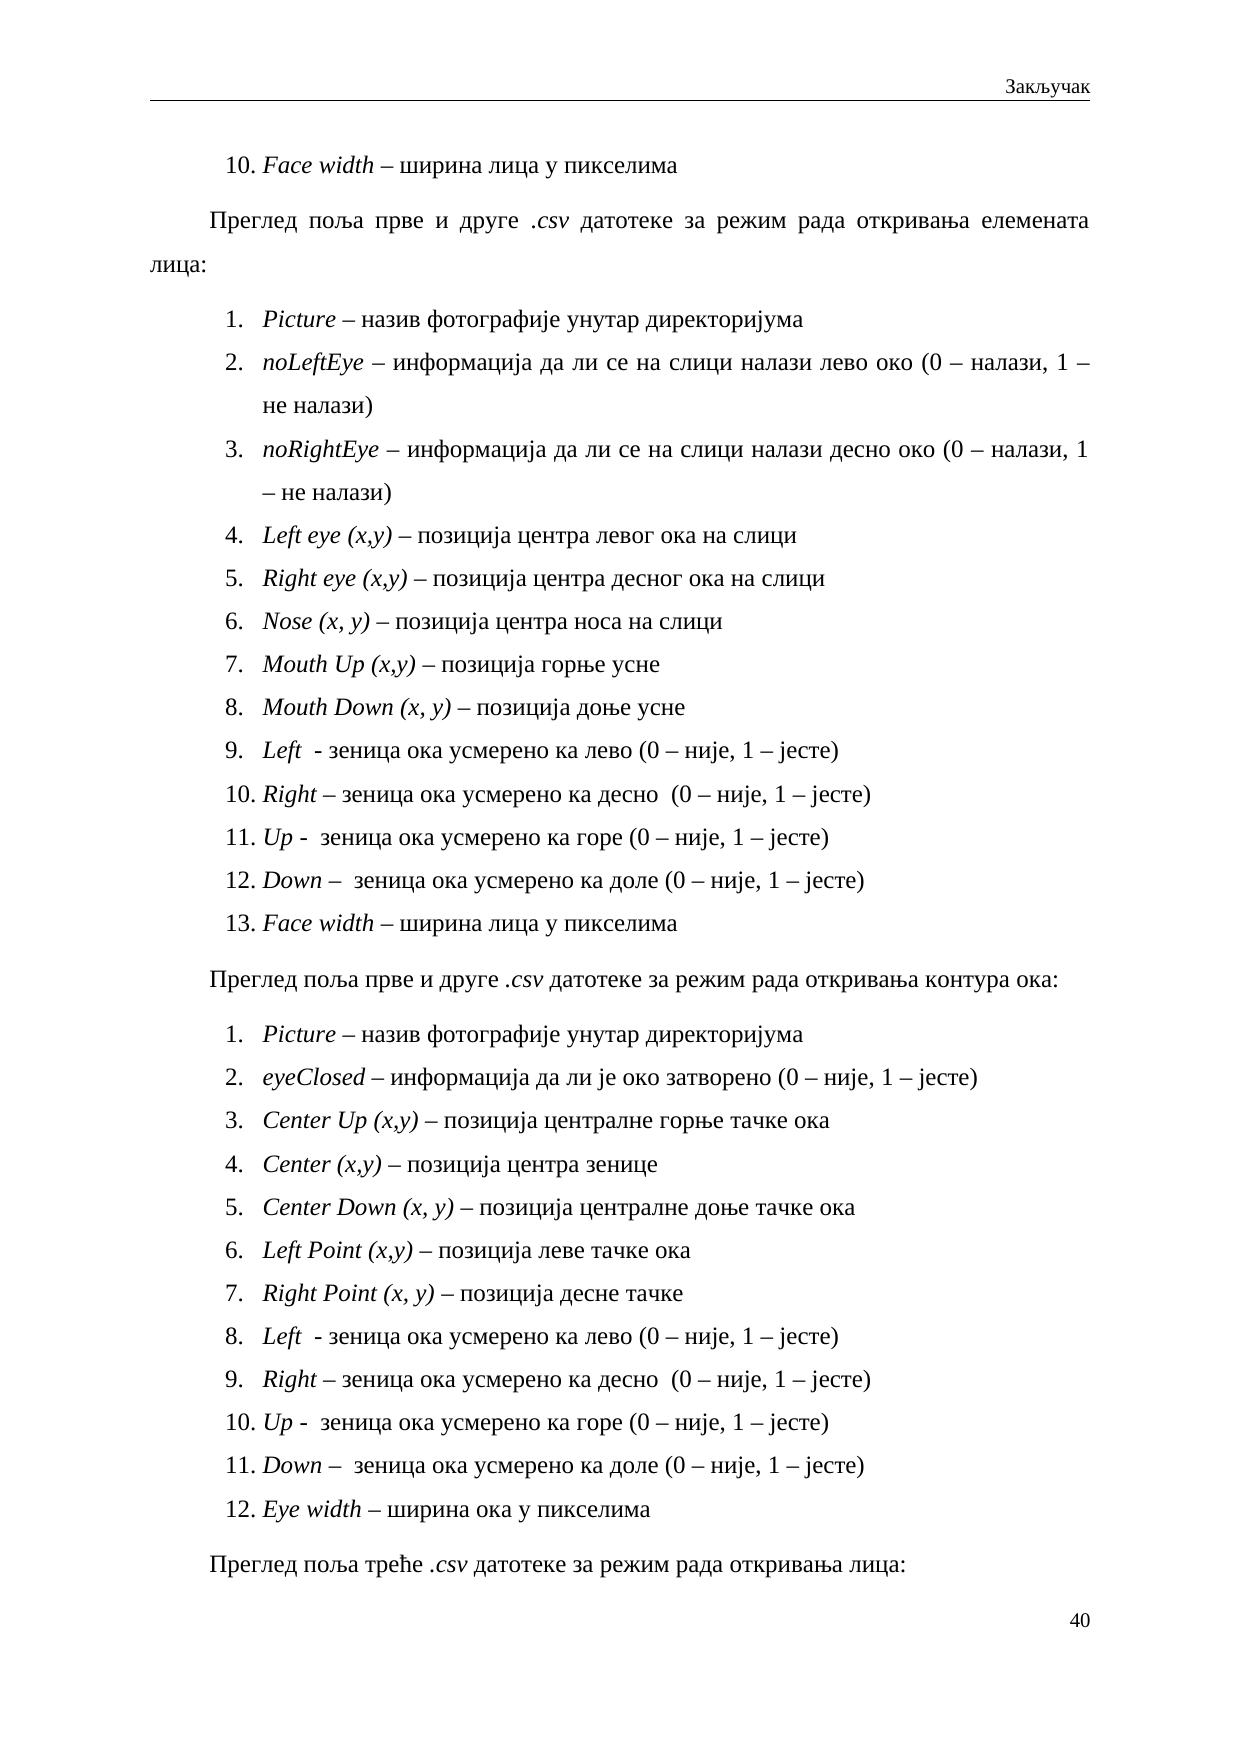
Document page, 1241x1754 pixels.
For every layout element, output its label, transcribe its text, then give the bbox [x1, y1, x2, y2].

list Face width – ширина лица у пикселима [225, 908, 1090, 937]
list Center Up (x,y) – позиција централне горње тачке ока [225, 1106, 1090, 1134]
list Right eye (x,y) – позиција центра десног ока на слици [225, 563, 1090, 592]
text Преглед поља прве и друге .csv датотеке за режим рада откривања контура ока: [150, 964, 1090, 992]
list Up - зеница ока усмерено ка горе (0 – није, 1 – јесте) [225, 1407, 1090, 1436]
list Picture – назив фотографије унутар директоријума [225, 1019, 1090, 1048]
list Right – зеница ока усмерено ка десно (0 – није, 1 – јесте) [225, 779, 1090, 807]
list Nose (x, y) – позиција центра носа на слици [225, 606, 1090, 635]
list Left - зеница ока усмерено ка лево (0 – није, 1 – јесте) [225, 736, 1090, 764]
list Mouth Down (x, y) – позиција доње усне [225, 692, 1090, 721]
list Left Point (x,y) – позиција леве тачке ока [225, 1235, 1090, 1264]
list eyeClosed – информација да ли је око затворено (0 – није, 1 – јесте) [225, 1062, 1090, 1091]
list noLeftEye – информација да ли се на слици налази лево око (0 – налази, 1 – не налази) [225, 347, 1090, 419]
text Преглед поља прве и друге .csv датотеке за режим рада откривања елемената лица: [150, 206, 1090, 277]
list noRightEye – информација да ли се на слици налази десно око (0 – налази, 1 – не налази) [225, 434, 1090, 506]
list Down – зеница ока усмерено ка доле (0 – није, 1 – јесте) [225, 1451, 1090, 1479]
list Center Down (x, y) – позиција централне доње тачке ока [225, 1192, 1090, 1221]
list Up - зеница ока усмерено ка горе (0 – није, 1 – јесте) [225, 822, 1090, 851]
list Face width – ширина лица у пикселима [225, 150, 1090, 179]
text Преглед поља треће .csv датотеке за режим рада откривања лица: [150, 1549, 1090, 1578]
list Left - зеница ока усмерено ка лево (0 – није, 1 – јесте) [225, 1321, 1090, 1350]
list Eye width – ширина ока у пикселима [225, 1494, 1090, 1522]
list Center (x,y) – позиција центра зенице [225, 1149, 1090, 1177]
list Left eye (x,y) – позиција центра левог ока на слици [225, 520, 1090, 549]
list Down – зеница ока усмерено ка доле (0 – није, 1 – јесте) [225, 865, 1090, 894]
list Picture – назив фотографије унутар директоријума [225, 304, 1090, 333]
list Right Point (x, y) – позиција десне тачке [225, 1278, 1090, 1307]
list Right – зеница ока усмерено ка десно (0 – није, 1 – јесте) [225, 1364, 1090, 1393]
list Mouth Up (x,y) – позиција горње усне [225, 649, 1090, 678]
